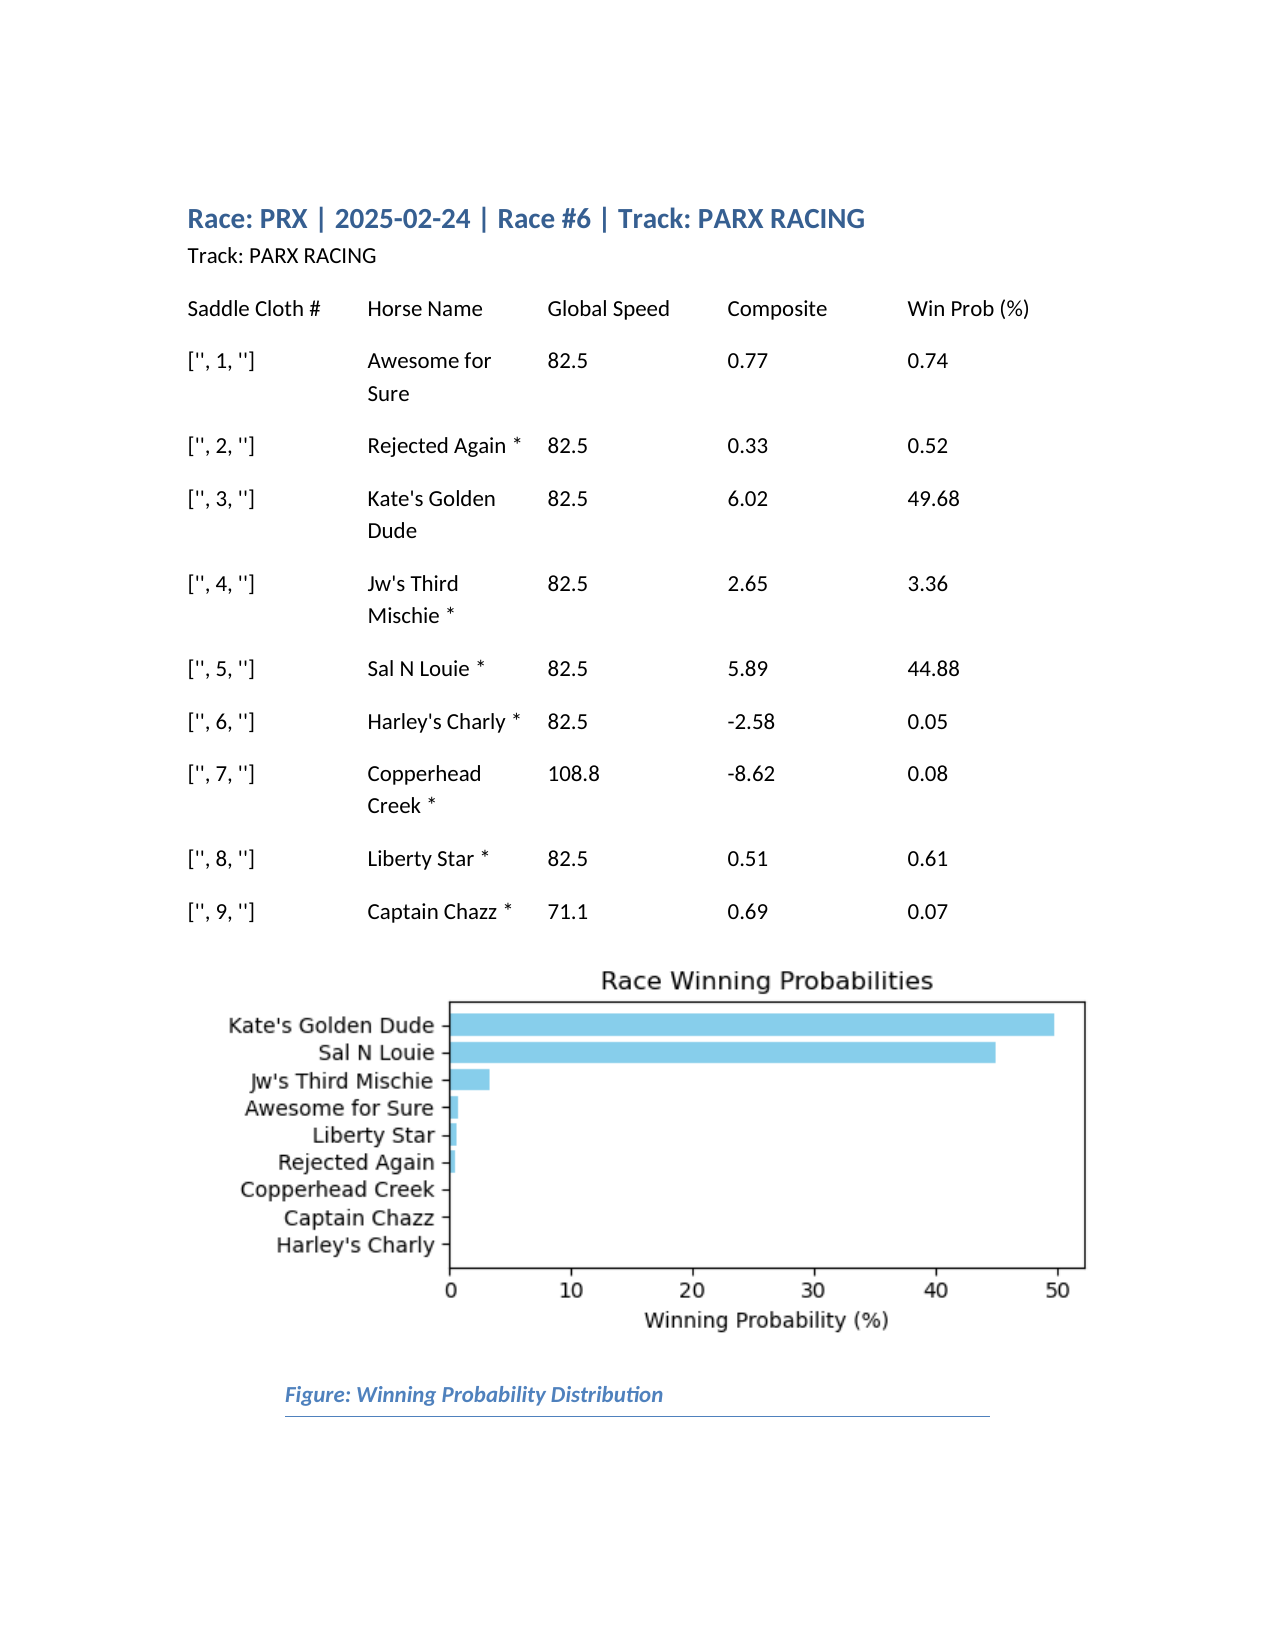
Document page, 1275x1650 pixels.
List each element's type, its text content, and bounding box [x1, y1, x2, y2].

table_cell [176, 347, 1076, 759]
picture [206, 949, 1107, 1355]
subtitle Race: PRX | 2025-02-24 | Race #6 | Track: PARX RACING [187, 200, 1087, 236]
text Figure: Winning Probability Distribution [285, 1380, 990, 1416]
text Track: PARX RACING [187, 241, 1087, 269]
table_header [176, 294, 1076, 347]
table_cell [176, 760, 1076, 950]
